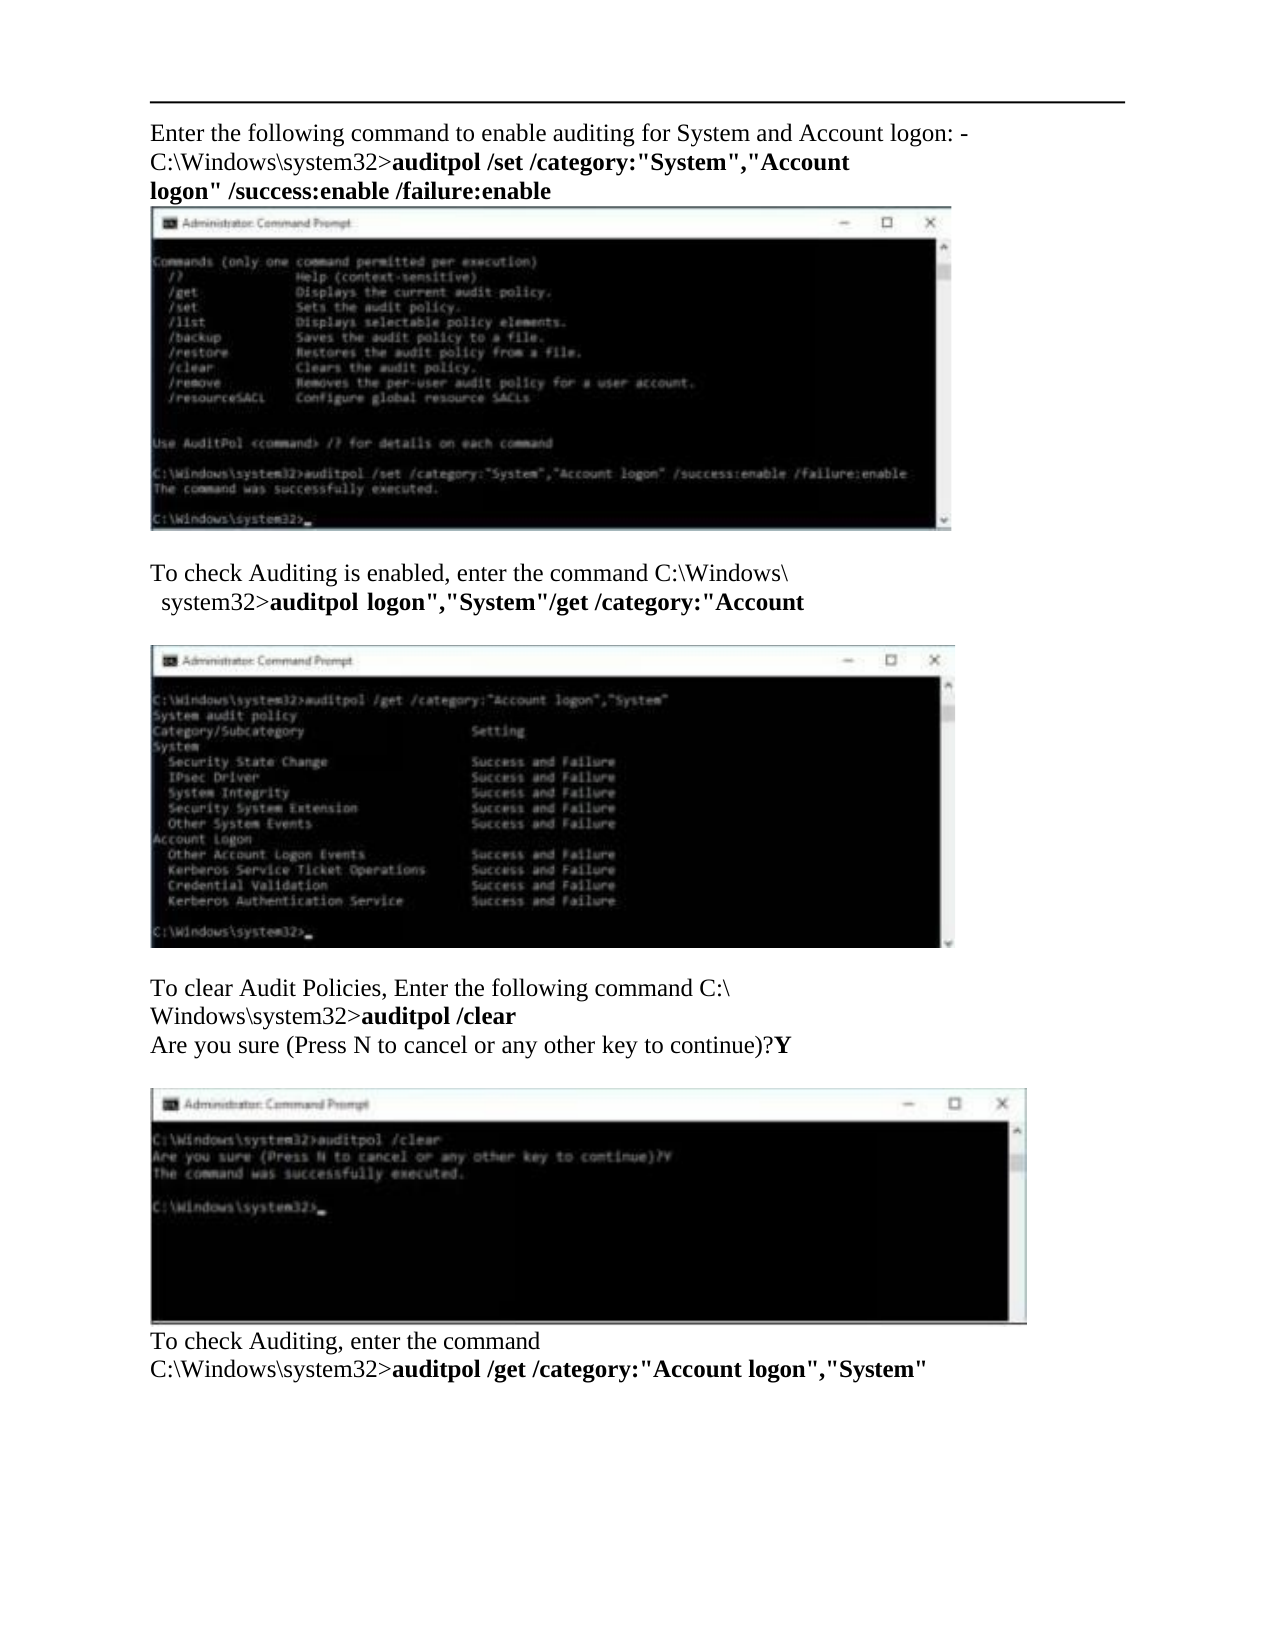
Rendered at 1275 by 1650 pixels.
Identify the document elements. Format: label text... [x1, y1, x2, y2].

subtitle C:\Windows\system32>auditpol /set /category:"System","Account logon" /success:enable /failure:enable [150, 147, 916, 205]
text To clear Audit Policies, Enter the following command C:\Windows\system32>auditpol /clear [150, 668, 826, 1030]
text Are you sure (Press N to cancel or any other key to continue)?Y [150, 1030, 1229, 1059]
picture [150, 645, 956, 948]
text To check Auditing is enabled, enter the command C:\Windows\system32>auditpol logon","System"/get /category:"Account [150, 558, 977, 616]
text To check Auditing, enter the command [150, 1086, 1229, 1355]
text Enter the following command to enable auditing for System and Account logon: - [150, 118, 1229, 147]
picture [150, 206, 952, 531]
text C:\Windows\system32>auditpol /get /category:"Account logon","System" [150, 1355, 1229, 1383]
